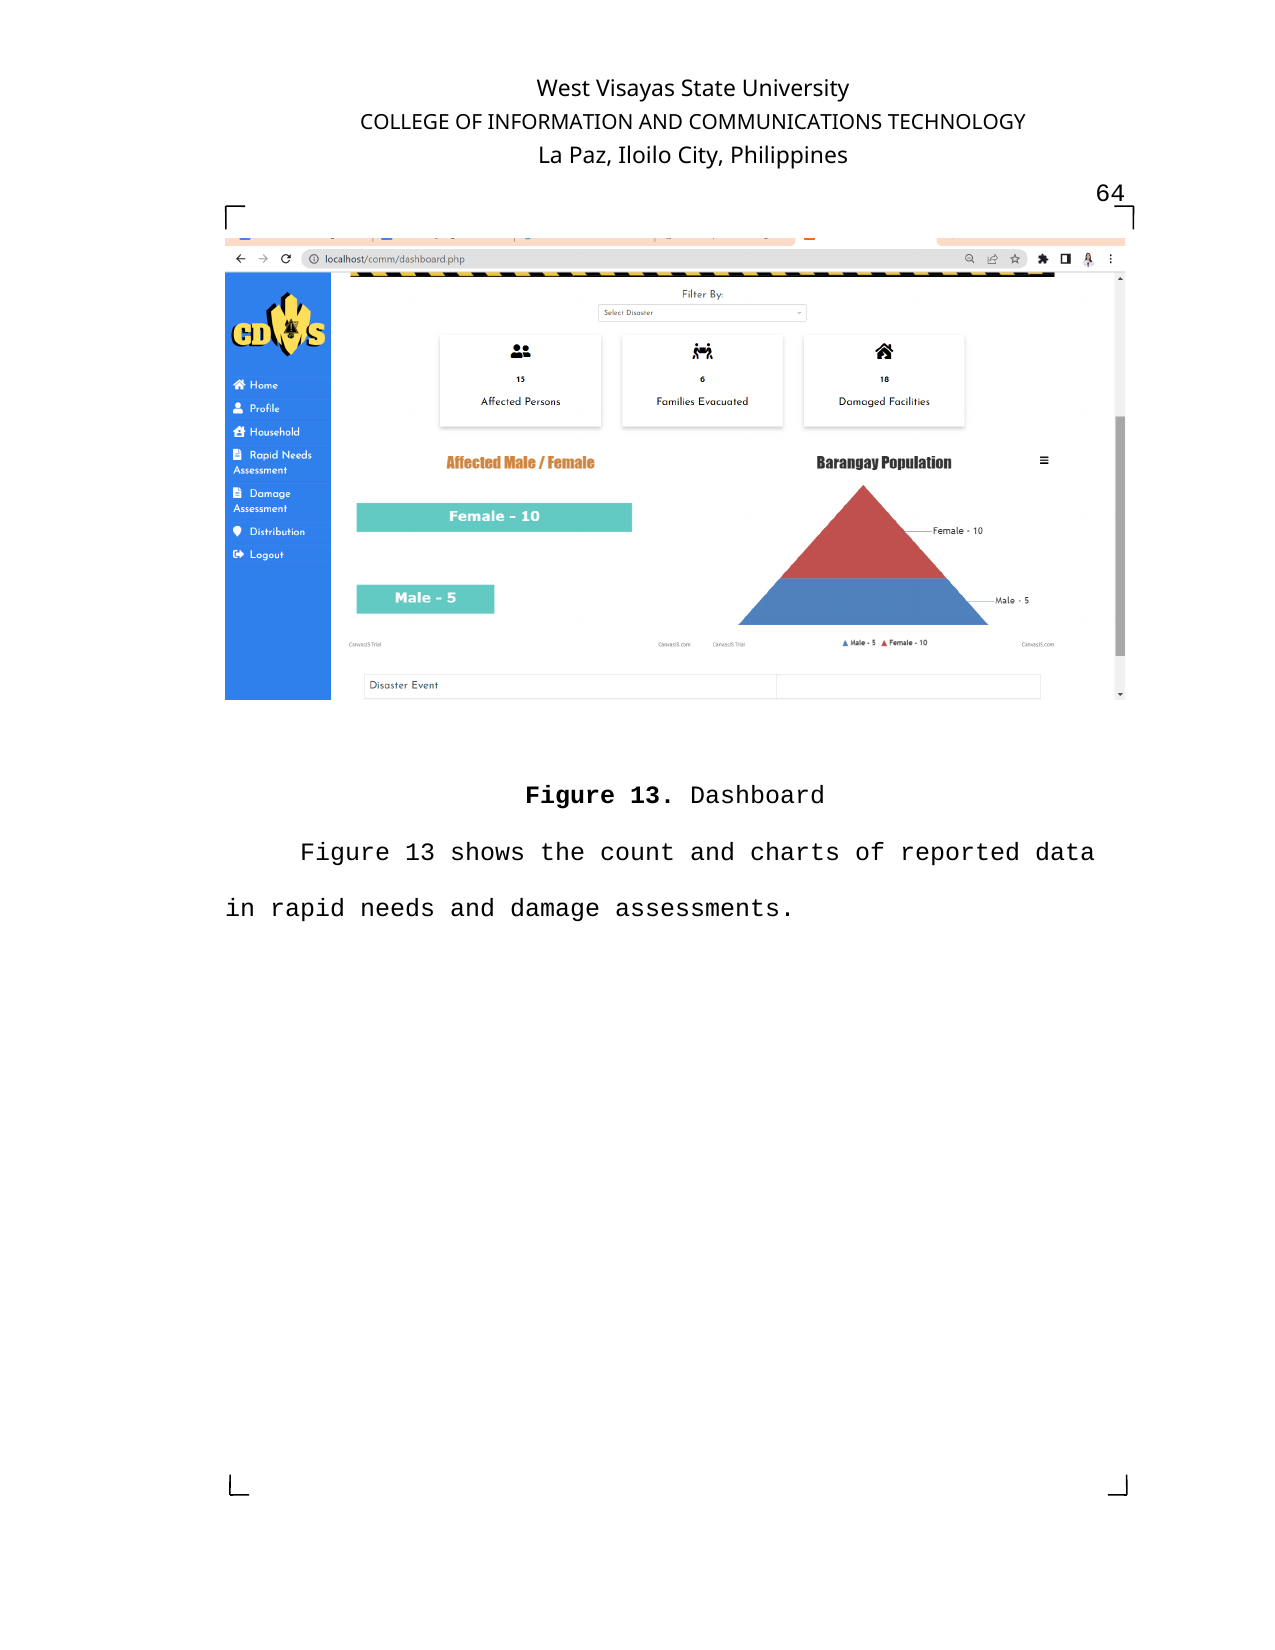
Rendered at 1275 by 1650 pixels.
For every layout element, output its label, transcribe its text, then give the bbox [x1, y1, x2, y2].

picture [225, 238, 1125, 700]
text Figure 13 shows the count and charts of reported data in rapid needs and damage assessments. [225, 839, 1125, 924]
text Figure 13. Dashboard [225, 782, 1125, 811]
